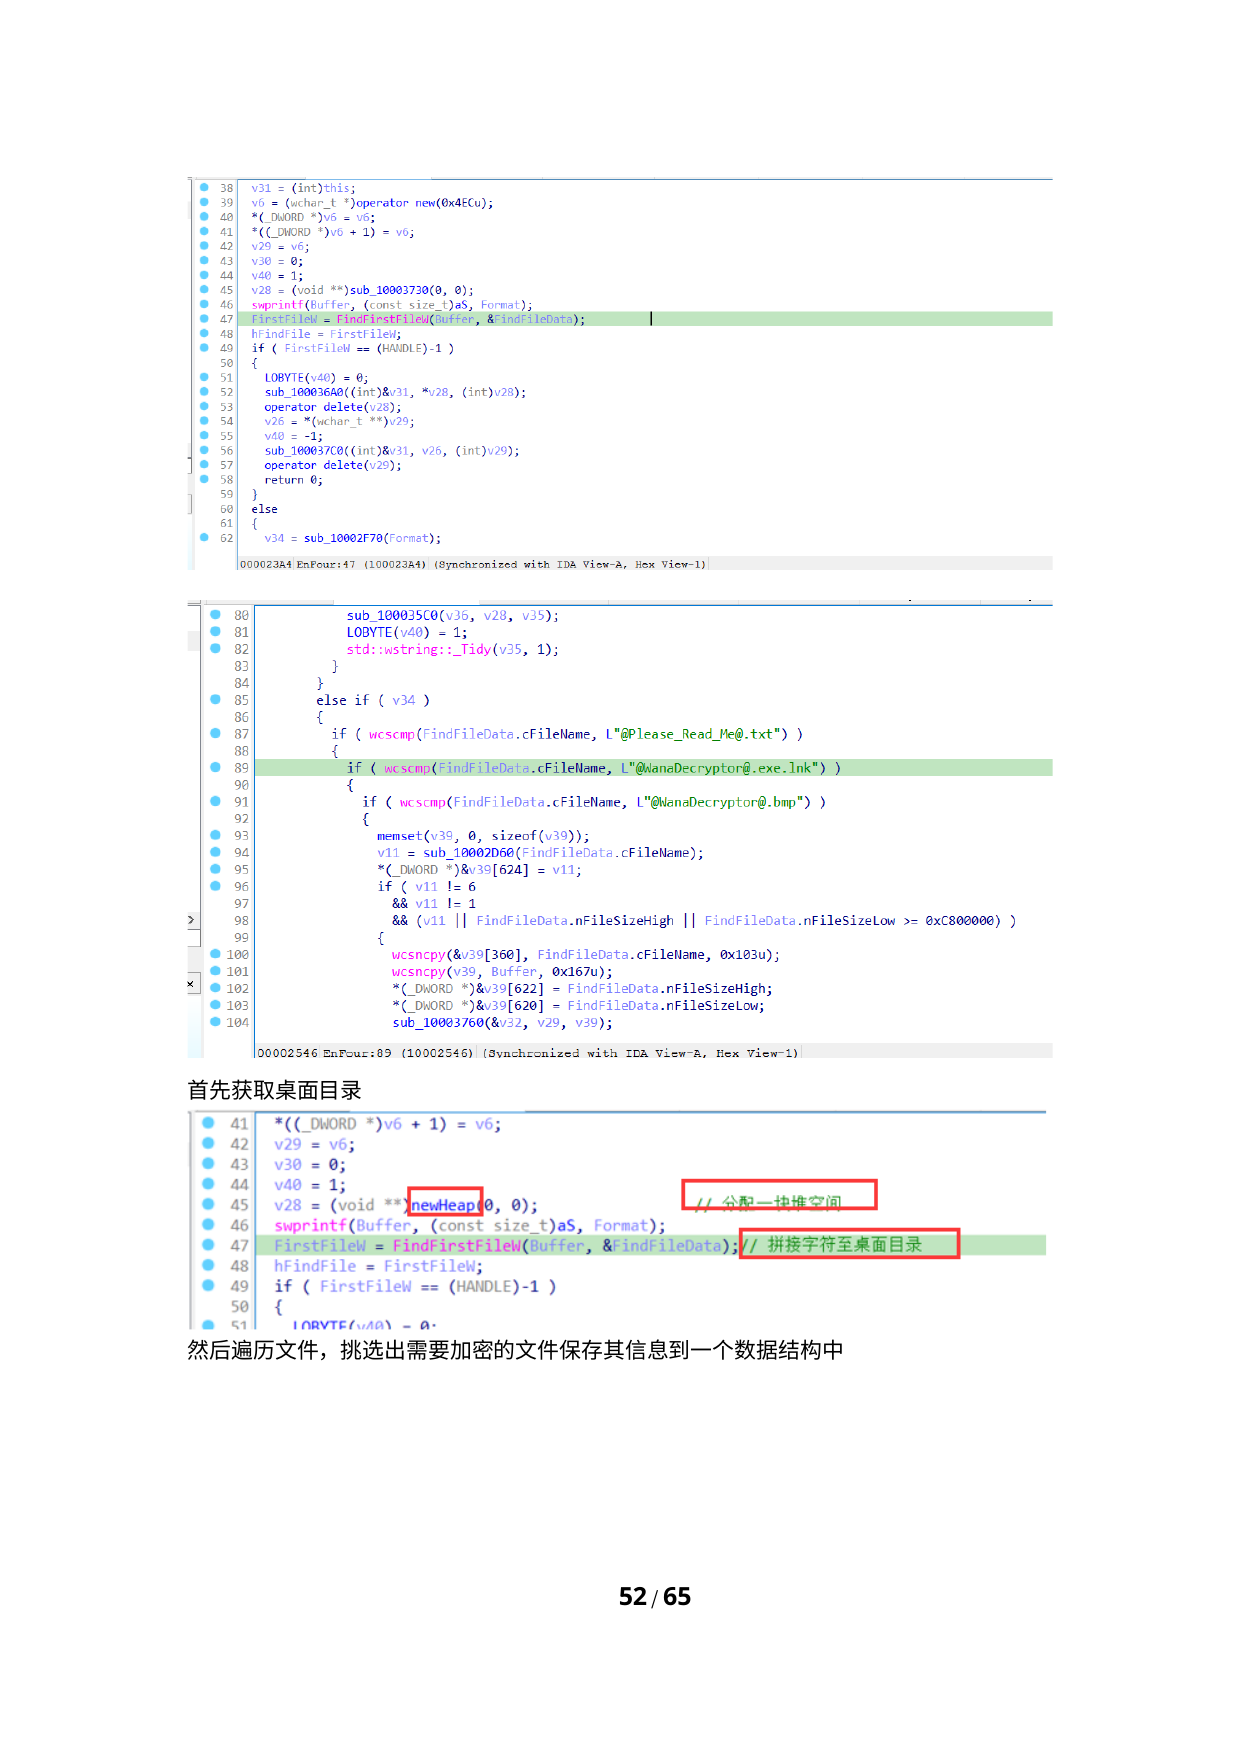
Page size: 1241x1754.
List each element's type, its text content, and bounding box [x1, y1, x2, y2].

picture [187, 1105, 1047, 1332]
text 首先获取桌面目录 [187, 1072, 1053, 1105]
picture [187, 177, 1053, 570]
picture [187, 600, 1053, 1058]
text 然后遍历文件，挑选出需要加密的文件保存其信息到一个数据结构中 [187, 1332, 1053, 1365]
